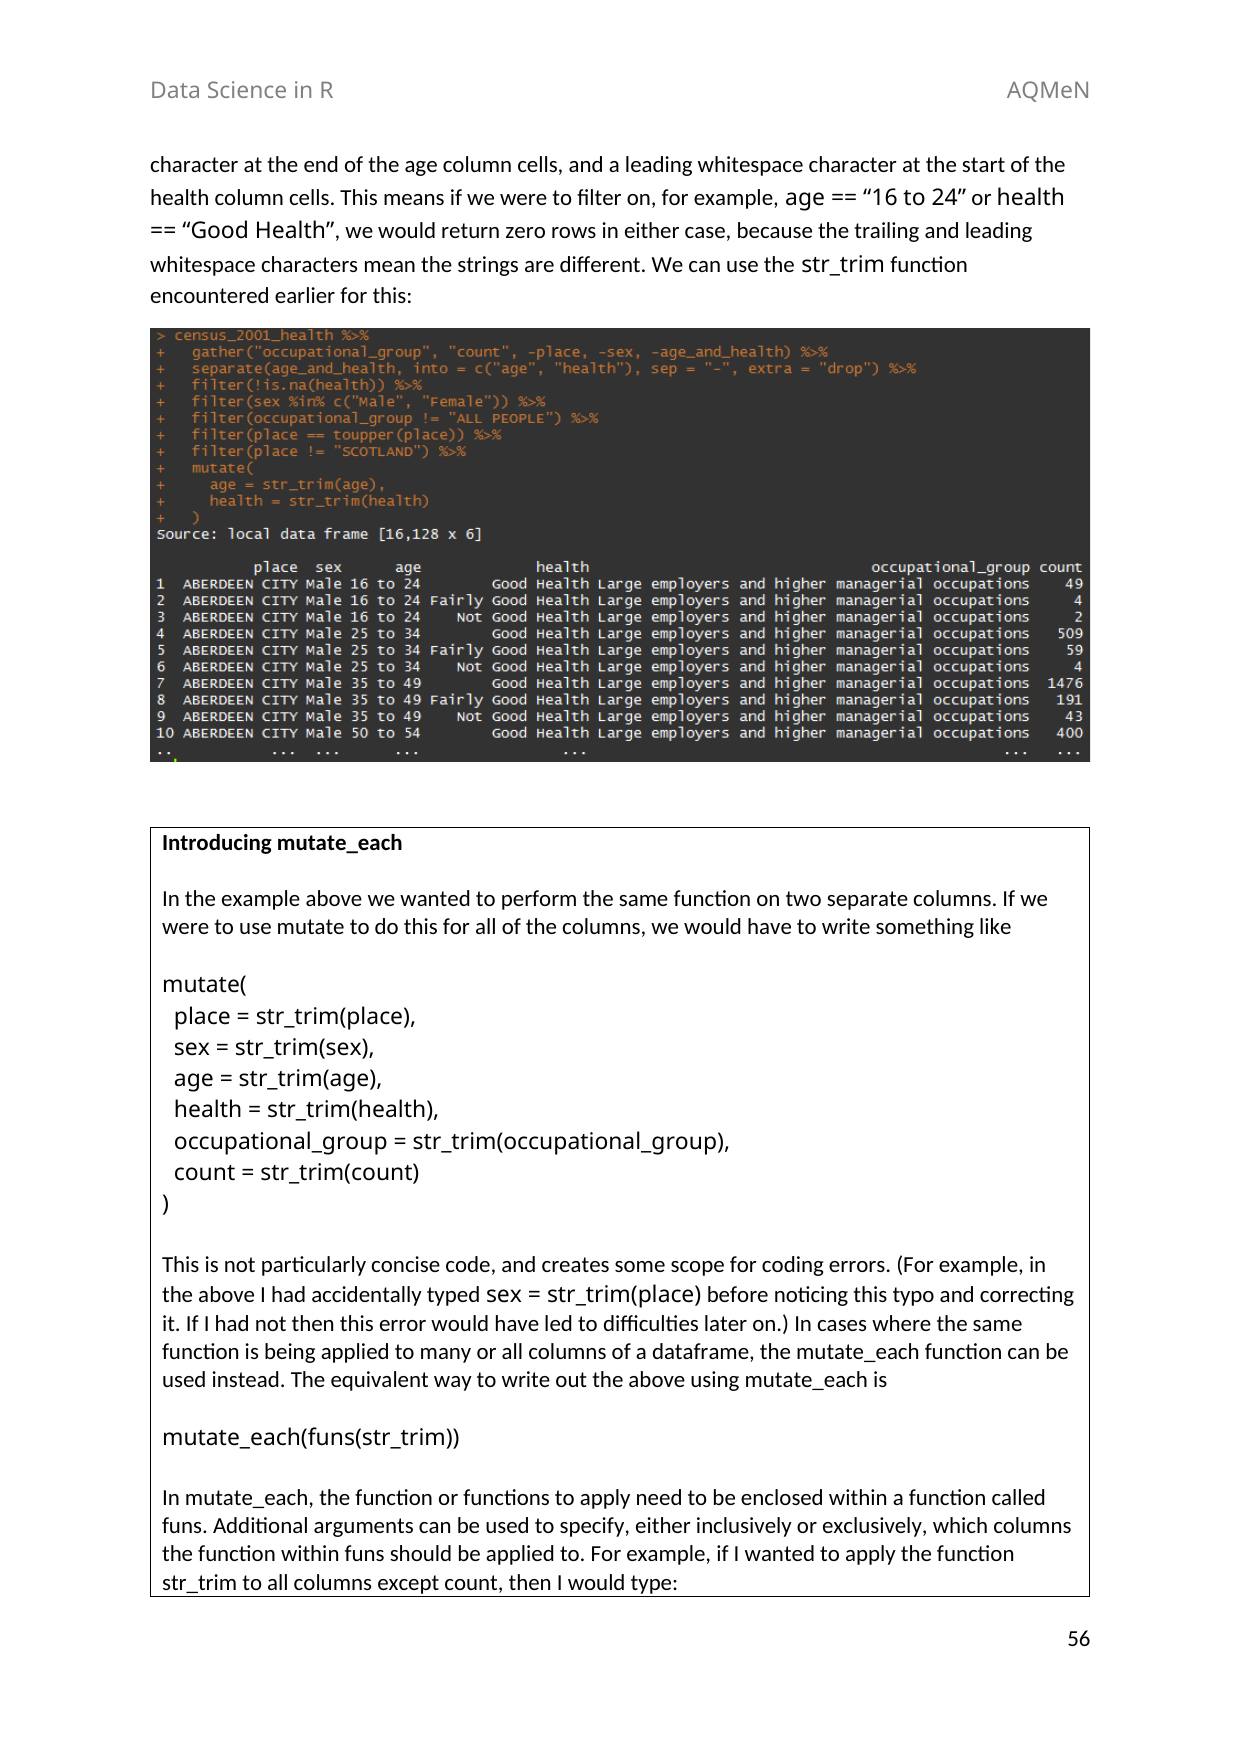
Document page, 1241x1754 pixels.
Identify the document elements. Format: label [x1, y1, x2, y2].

picture [150, 328, 1091, 762]
table_header [151, 828, 1089, 1596]
text [150, 150, 1090, 309]
